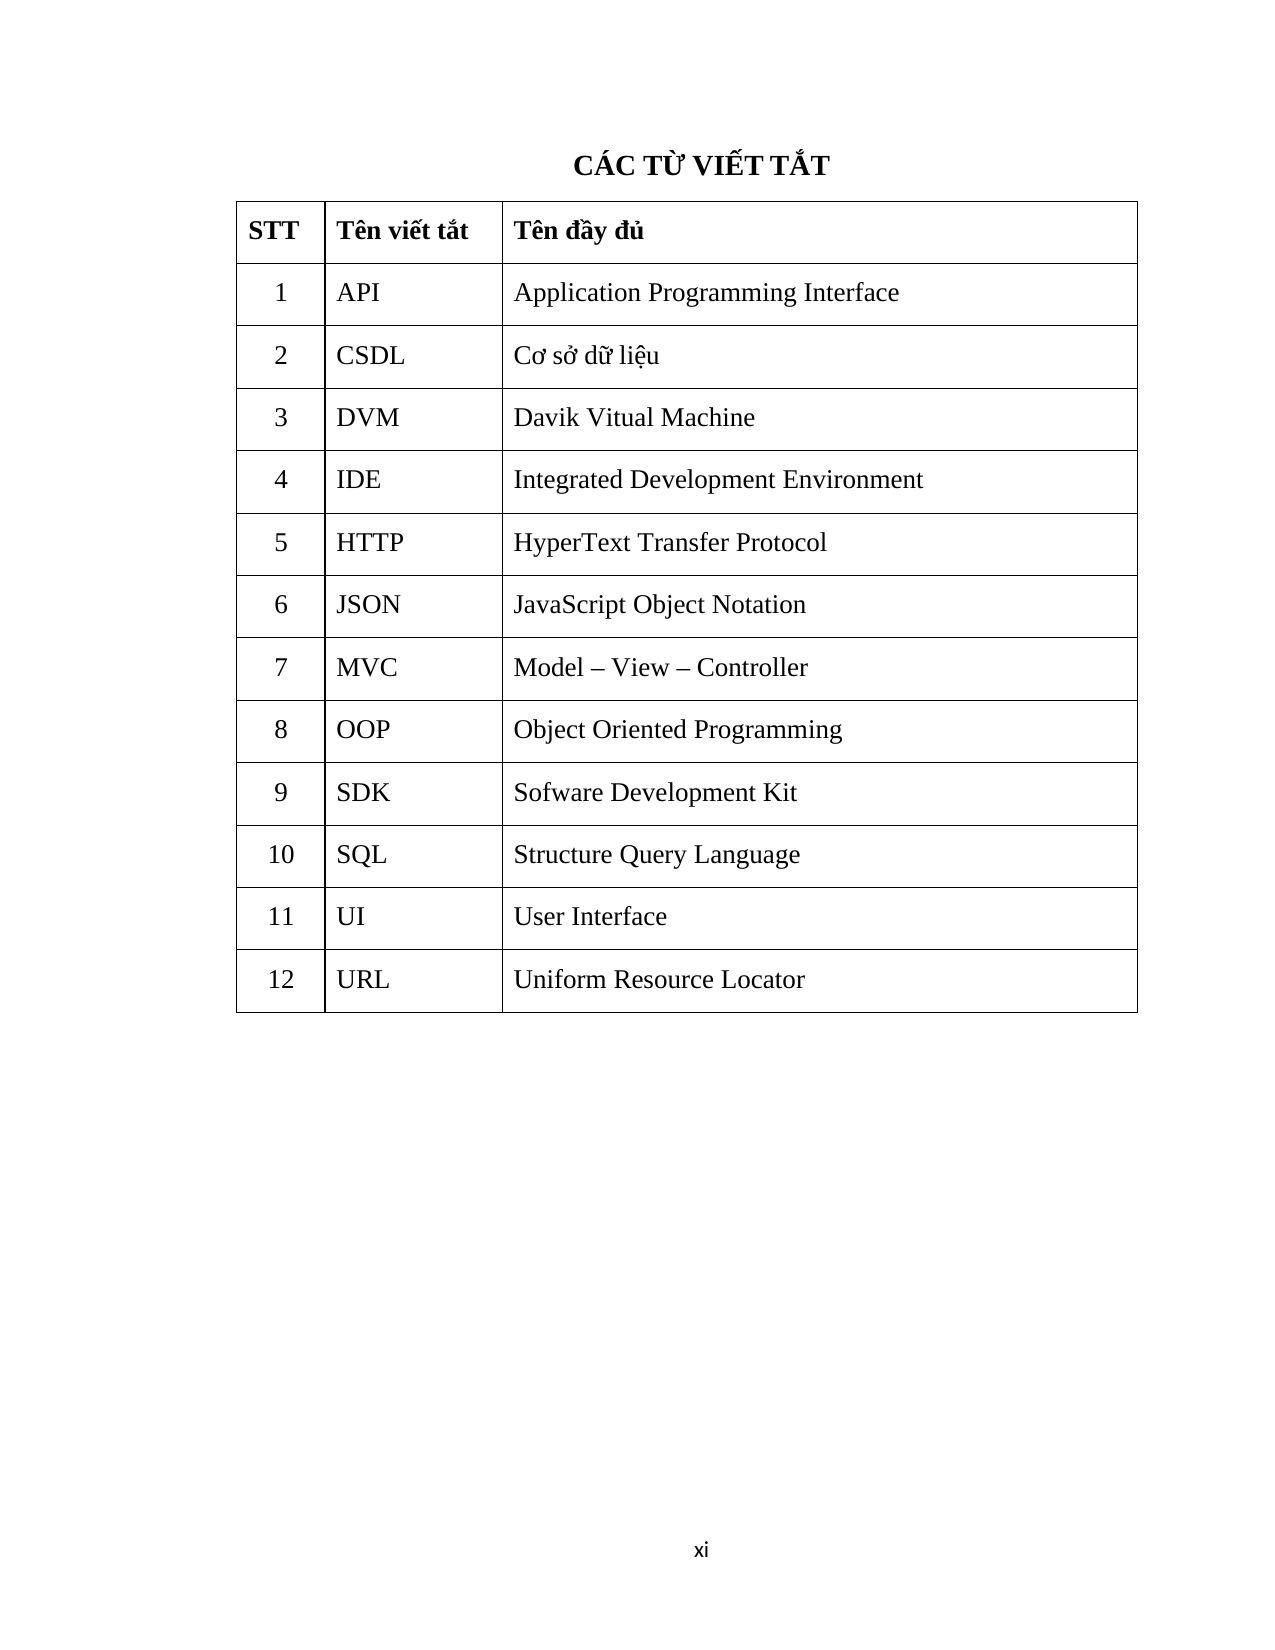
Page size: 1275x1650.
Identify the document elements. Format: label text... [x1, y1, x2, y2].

table_cell SDK [326, 763, 502, 824]
table_cell Object Oriented Programming [503, 701, 1137, 762]
table_cell SQL [326, 826, 502, 887]
table_cell CSDL [326, 326, 502, 388]
table_cell Structure Query Language [503, 826, 1137, 887]
table_cell HTTP [326, 514, 502, 575]
table_cell 12 [237, 950, 324, 1012]
table_cell 3 [237, 389, 324, 450]
table_cell Sofware Development Kit [503, 763, 1137, 824]
table_cell JavaScript Object Notation [503, 576, 1137, 637]
table_cell UI [326, 888, 502, 949]
table_cell 8 [237, 701, 324, 762]
table_cell 9 [237, 763, 324, 824]
table_header STT [237, 202, 324, 263]
table_cell 11 [237, 888, 324, 949]
table_cell URL [326, 950, 502, 1012]
table_cell Uniform Resource Locator [503, 950, 1137, 1012]
table_cell 7 [237, 638, 324, 700]
table_cell IDE [326, 451, 502, 512]
table_cell Model – View – Controller [503, 638, 1137, 700]
table_cell Integrated Development Environment [503, 451, 1137, 512]
table_cell API [326, 264, 502, 325]
table_cell 6 [237, 576, 324, 637]
table_cell HyperText Transfer Protocol [503, 514, 1137, 575]
table_cell User Interface [503, 888, 1137, 949]
table_cell JSON [326, 576, 502, 637]
table_header Tên viết tắt [326, 202, 502, 263]
table_cell Cơ sở dữ liệu [503, 326, 1137, 388]
table_cell 10 [237, 826, 324, 887]
table_cell Davik Vitual Machine [503, 389, 1137, 450]
text CÁC TỪ VIẾT TẮT [236, 148, 1167, 181]
table_cell DVM [326, 389, 502, 450]
table_cell OOP [326, 701, 502, 762]
table_cell Application Programming Interface [503, 264, 1137, 325]
table_cell 2 [237, 326, 324, 388]
table_cell 1 [237, 264, 324, 325]
table_cell 5 [237, 514, 324, 575]
table_cell 4 [237, 451, 324, 512]
table_header Tên đầy đủ [503, 202, 1137, 263]
table_cell MVC [326, 638, 502, 700]
